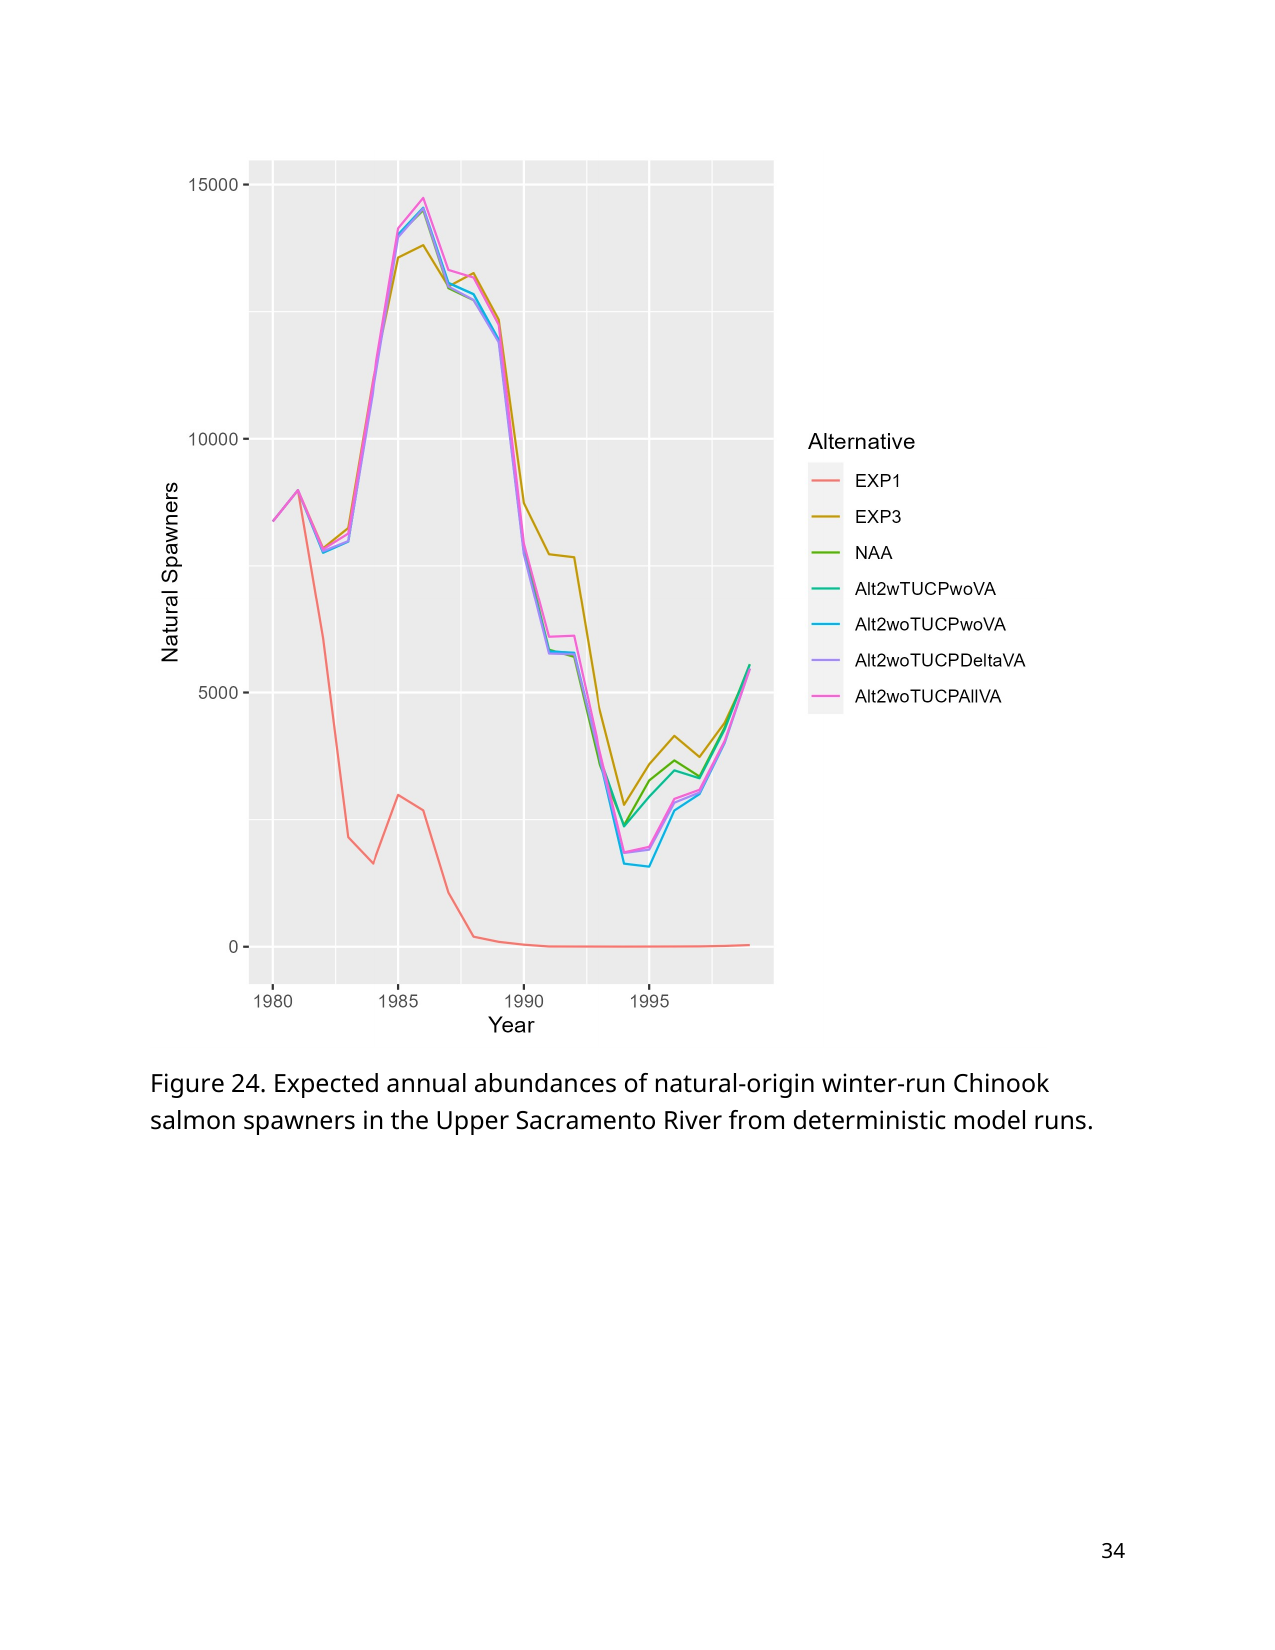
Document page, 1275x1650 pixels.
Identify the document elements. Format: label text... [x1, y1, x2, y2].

picture [150, 150, 1048, 1048]
text Figure 24. Expected annual abundances of natural-origin winter-run Chinook salmon spawners in the Upper Sacramento River from deterministic model runs. [150, 1066, 1125, 1137]
